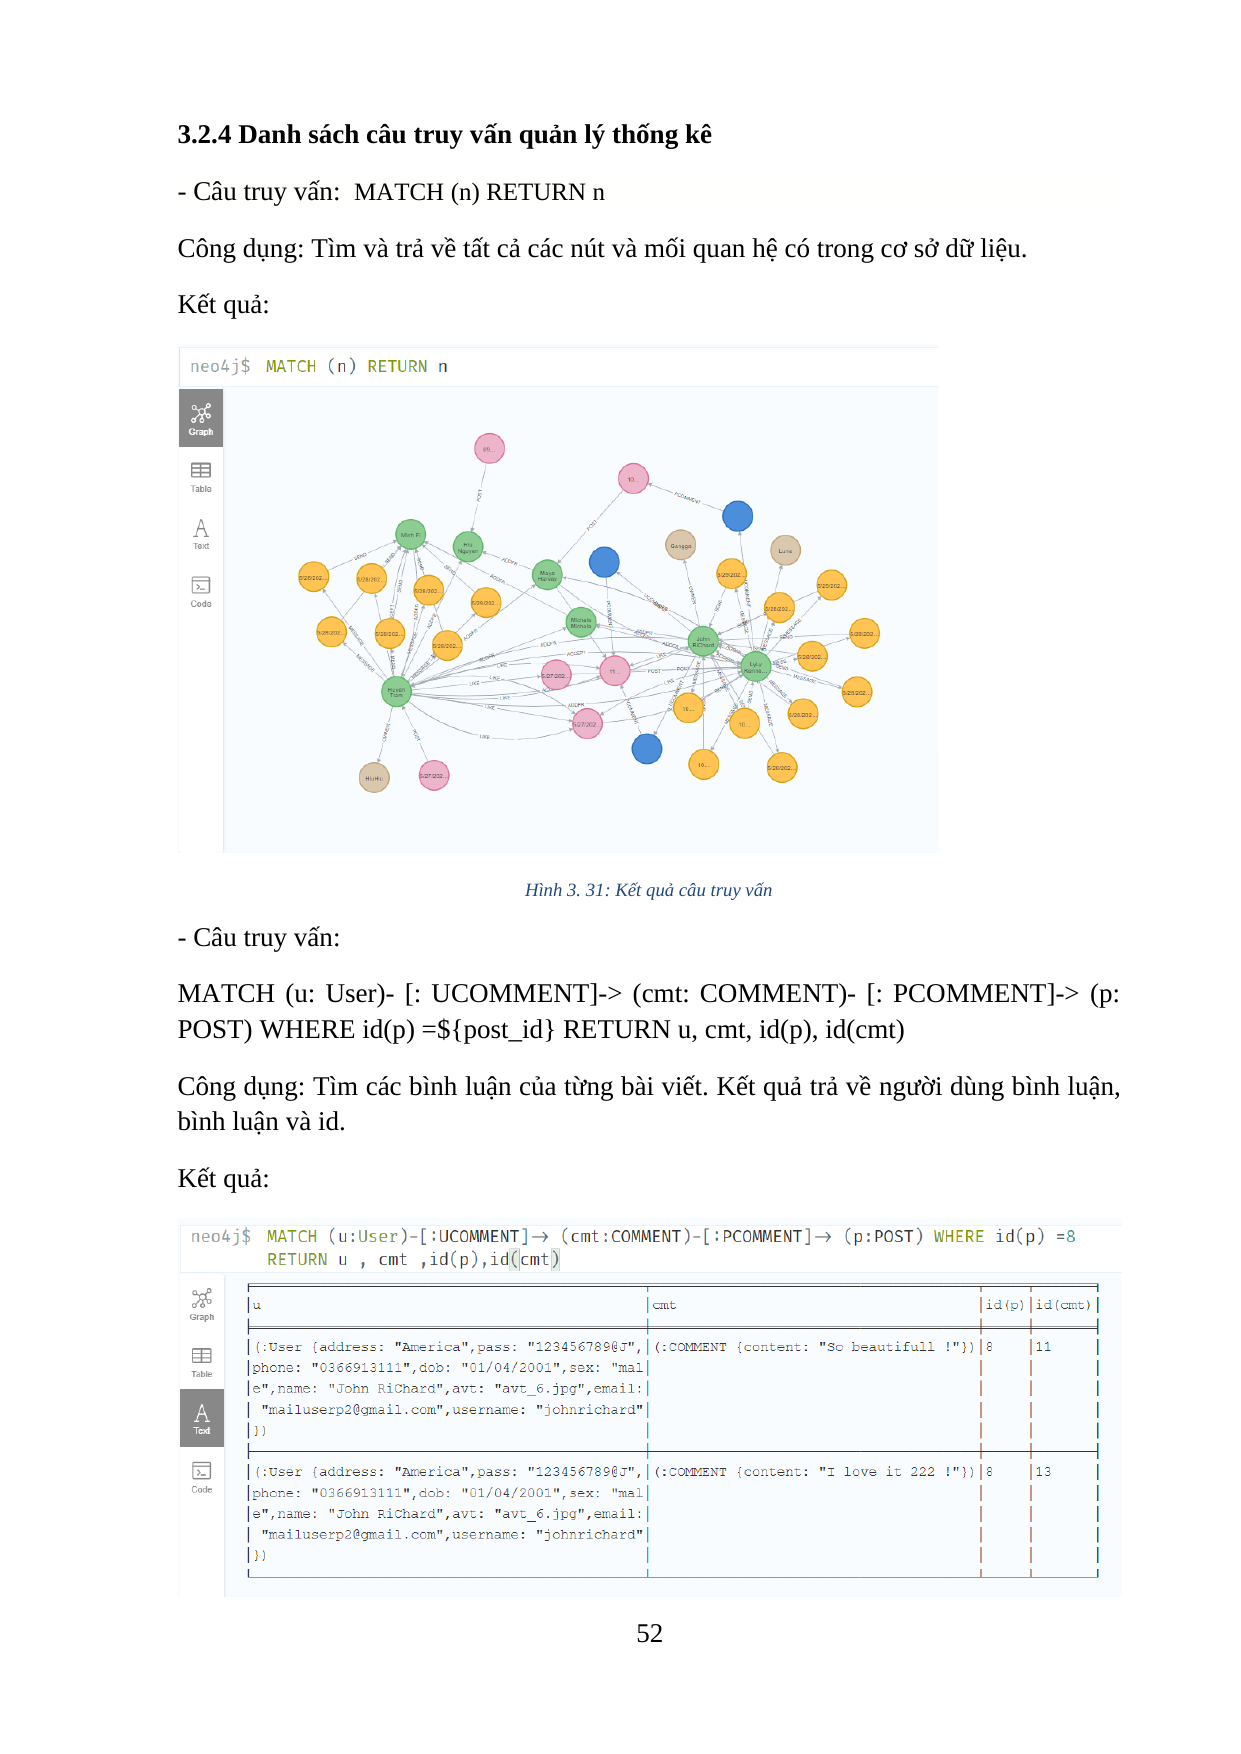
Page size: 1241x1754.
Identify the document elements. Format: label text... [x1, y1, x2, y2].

text Công dụng: Tìm các bình luận của từng bài viết. Kết quả trả về người dùng bình luận, bình luận và id. [177, 1070, 1122, 1137]
text 3.2.4 Danh sách câu truy vấn quản lý thống kê [177, 118, 1122, 150]
text - Câu truy vấn: MATCH (n) RETURN n [177, 175, 1122, 206]
picture [177, 1218, 1122, 1597]
text Kết quả: [177, 288, 1122, 319]
picture [177, 344, 939, 853]
text Công dụng: Tìm và trả về tất cả các nút và mối quan hệ có trong cơ sở dữ liệu. [177, 232, 1122, 263]
text Kết quả: [177, 1162, 1122, 1193]
text MATCH (u: User)- [: UCOMMENT]-> (cmt: COMMENT)- [: PCOMMENT]-> (p: POST) WHERE id(p) =${post_id} RETURN u, cmt, id(p), id(cmt) [177, 977, 1122, 1044]
text - Câu truy vấn: [177, 921, 1122, 952]
